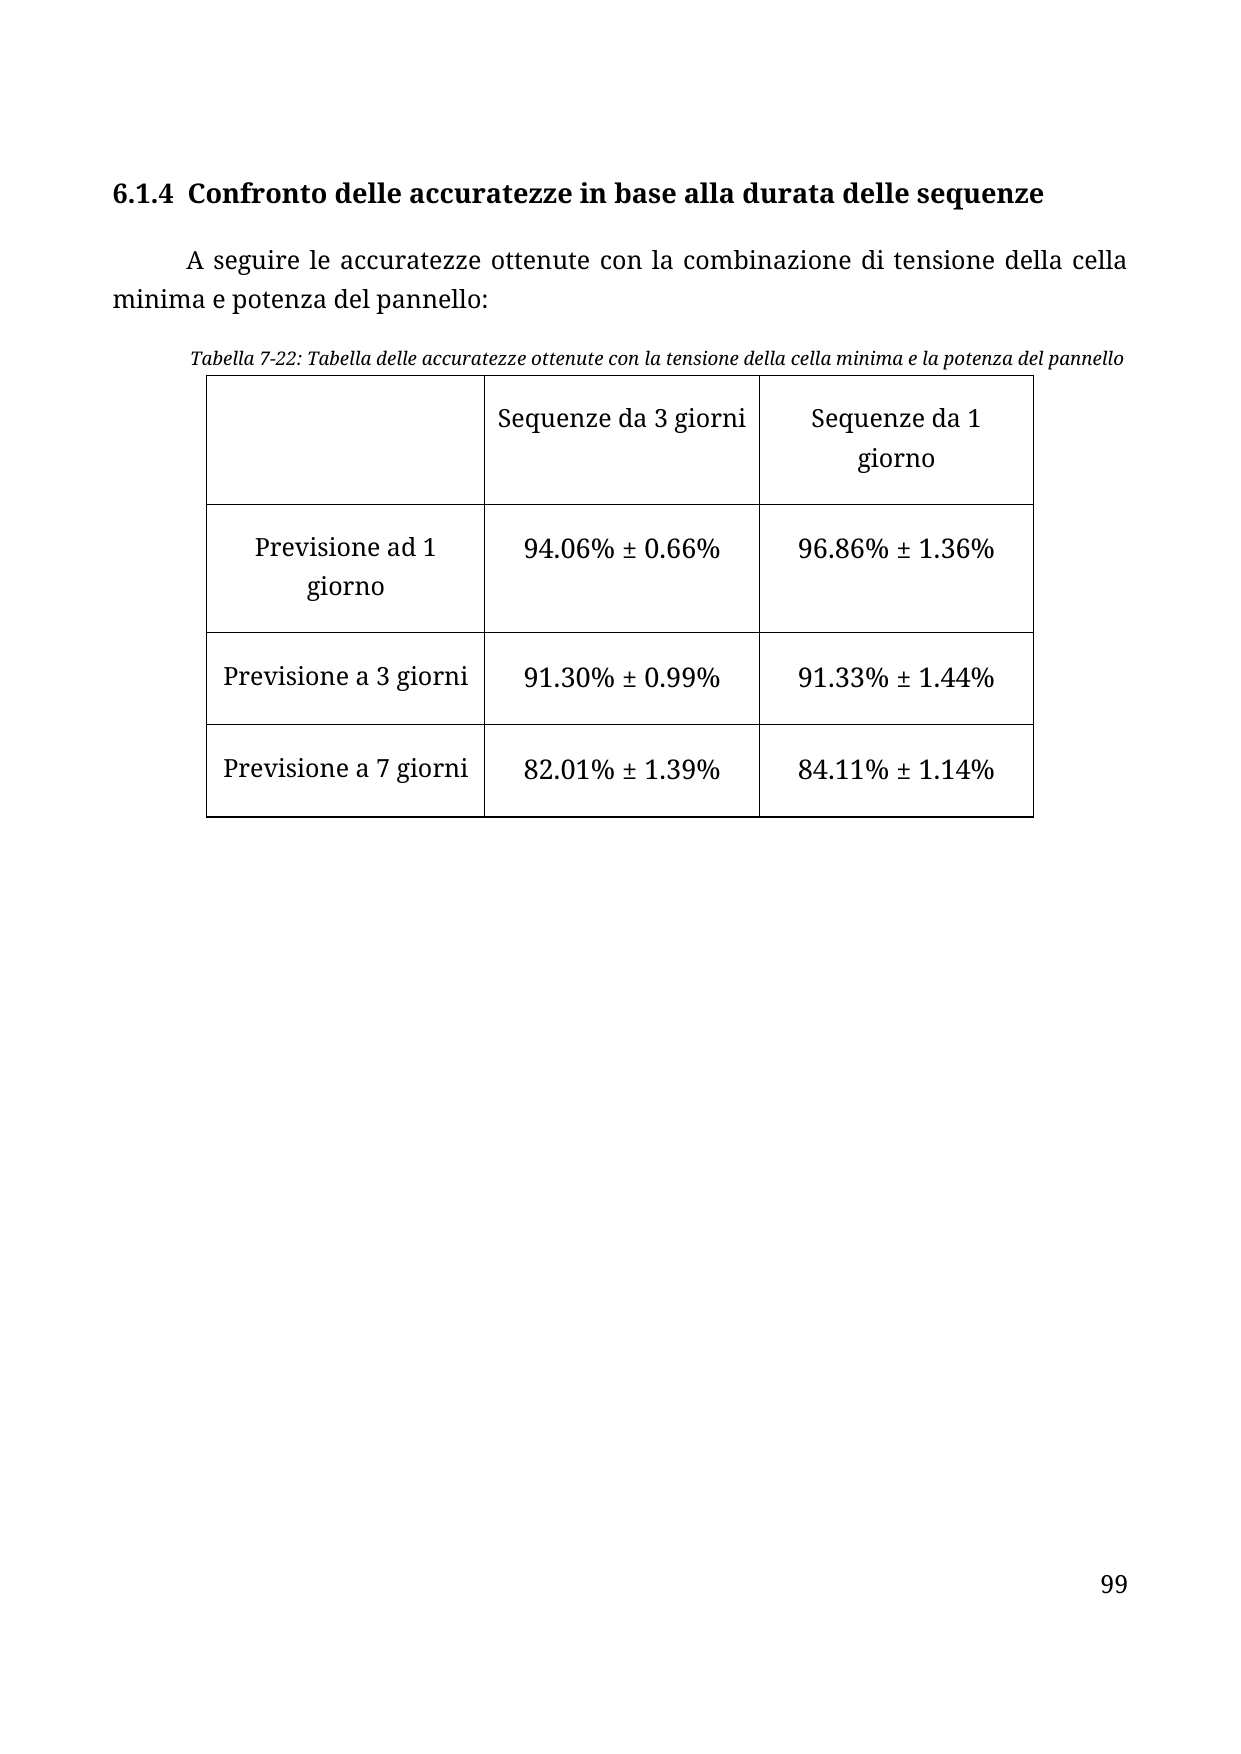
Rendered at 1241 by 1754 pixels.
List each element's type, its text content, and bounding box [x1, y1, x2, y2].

table_cell 82.01% ± 1.39% [485, 725, 759, 816]
table_cell 84.11% ± 1.14% [760, 725, 1033, 816]
table_cell Previsione a 7 giorni [207, 725, 484, 816]
text A seguire le accuratezze ottenute con la combinazione di tensione della cella minima e potenza del pannello: [112, 242, 1128, 316]
table_cell Previsione ad 1 giorno [207, 505, 484, 632]
table_cell Previsione a 3 giorni [207, 633, 484, 724]
table_header Sequenze da 3 giorni [485, 376, 759, 503]
table_cell 91.33% ± 1.44% [760, 633, 1033, 724]
table_cell 96.86% ± 1.36% [760, 505, 1033, 632]
table_header [207, 376, 484, 503]
subtitle Confronto delle accuratezze in base alla durata delle sequenze [112, 175, 1128, 212]
table_cell 94.06% ± 0.66% [485, 505, 759, 632]
table_header Sequenze da 1 giorno [760, 376, 1033, 503]
table_cell 91.30% ± 0.99% [485, 633, 759, 724]
